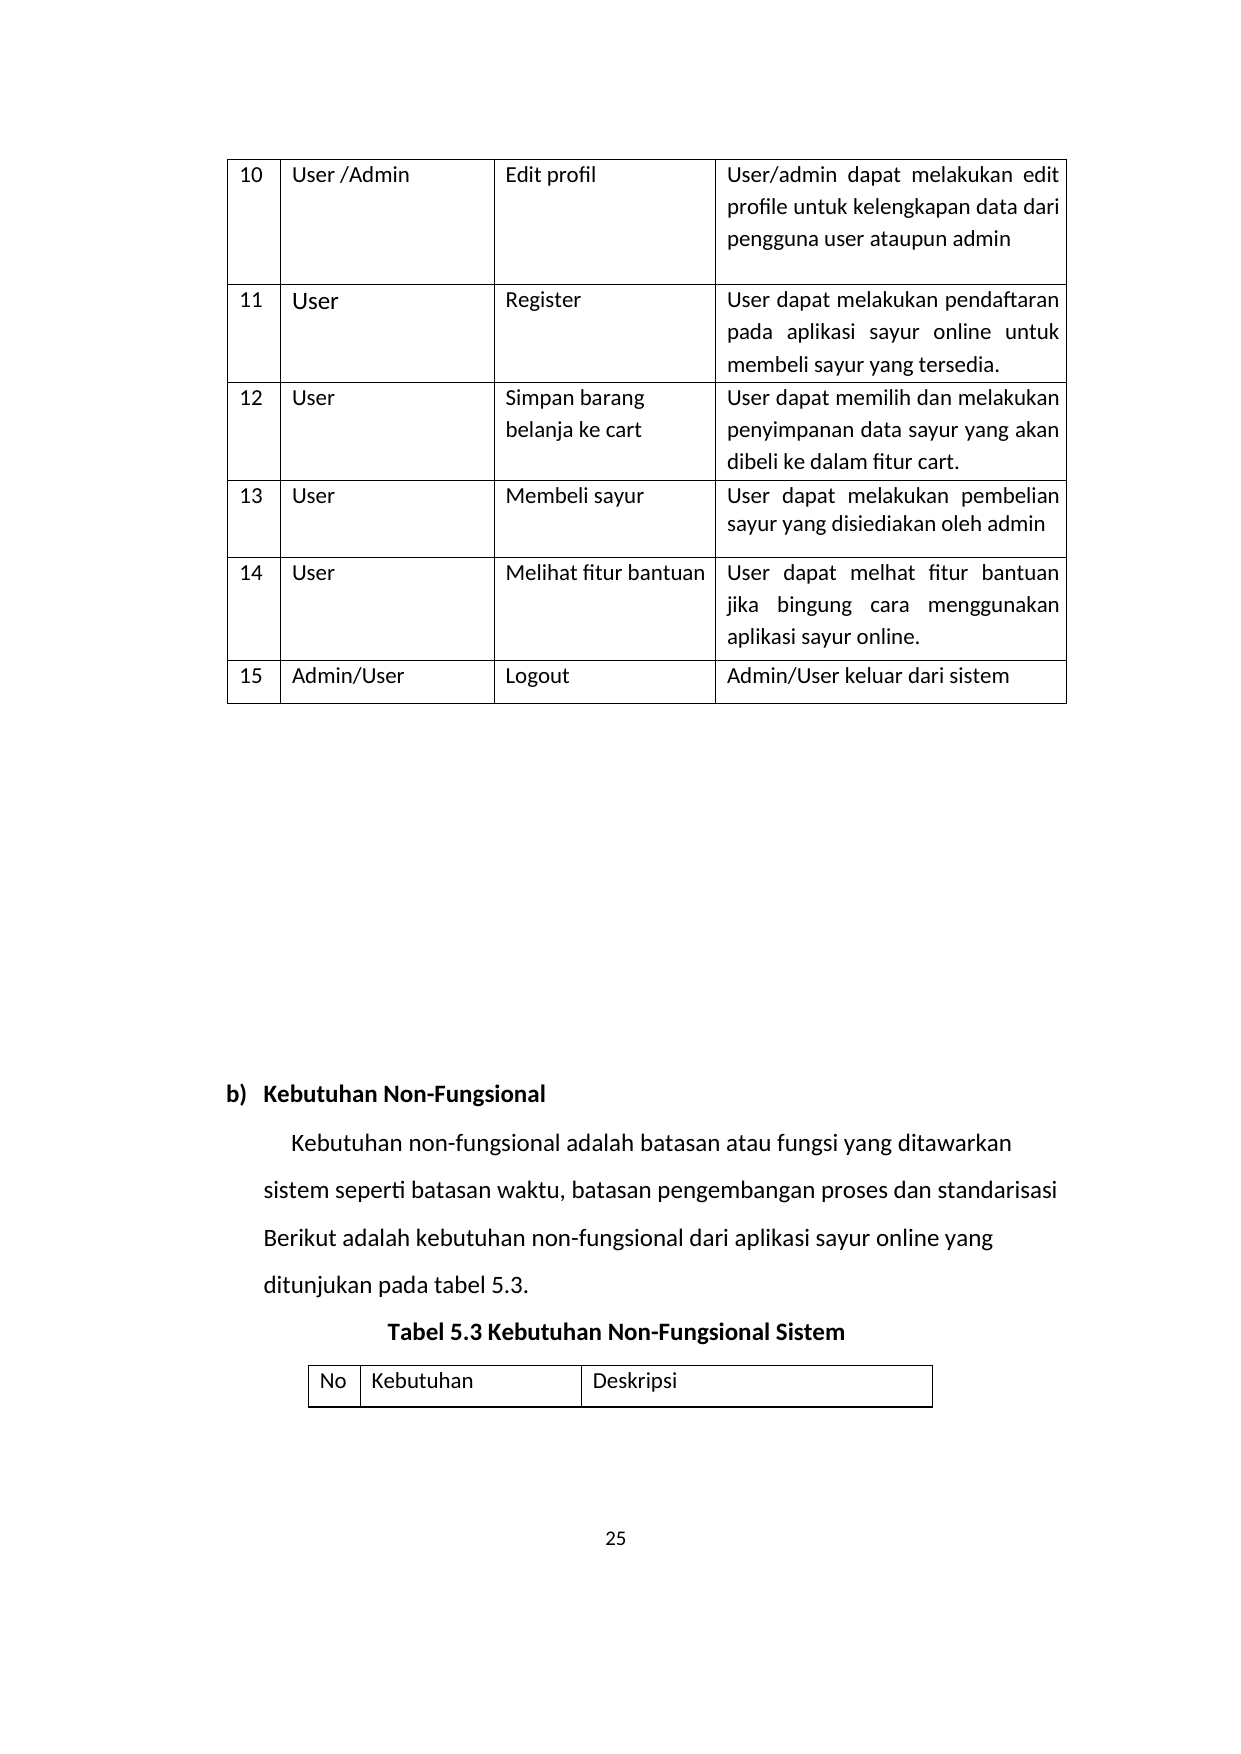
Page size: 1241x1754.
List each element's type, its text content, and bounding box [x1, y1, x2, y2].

table_cell User dapat melakukan pembelian sayur yang disiediakan oleh admin [716, 481, 1066, 557]
table_cell Admin/User keluar dari sistem [716, 661, 1066, 703]
table_cell Membeli sayur [495, 481, 715, 557]
table_cell Register [495, 285, 715, 382]
table_cell User /Admin [281, 160, 494, 284]
table_cell Admin/User [281, 661, 494, 703]
list Kebutuhan non-fungsional adalah batasan atau fungsi yang ditawarkan sistem seperti batasan waktu, batasan pengembangan proses dan standarisasi Berikut adalah kebutuhan non-fungsional dari aplikasi sayur online yang ditunjukan pada tabel 5.3. [263, 1127, 1060, 1299]
table_cell User [281, 383, 494, 480]
table_cell 12 [228, 383, 280, 480]
table_cell User dapat melhat fitur bantuan jika bingung cara menggunakan aplikasi sayur online. [716, 558, 1066, 660]
table_cell 11 [228, 285, 280, 382]
table_cell User [281, 285, 494, 382]
table_cell Simpan barang belanja ke cart [495, 383, 715, 480]
table_header No [309, 1366, 360, 1406]
list Kebutuhan Non-Fungsional [226, 1078, 1092, 1109]
table_cell 13 [228, 481, 280, 557]
table_header Kebutuhan [361, 1366, 581, 1406]
table_cell User [281, 558, 494, 660]
table_cell 10 [228, 160, 280, 284]
text Tabel 5.3 Kebutuhan Non-Fungsional Sistem [141, 1316, 1092, 1347]
table_cell User [281, 481, 494, 557]
table_cell Logout [495, 661, 715, 703]
table_cell 14 [228, 558, 280, 660]
table_cell Edit profil [495, 160, 715, 284]
table_header Deskripsi [582, 1366, 932, 1406]
table_cell User dapat melakukan pendaftaran pada aplikasi sayur online untuk membeli sayur yang tersedia. [716, 285, 1066, 382]
table_cell User/admin dapat melakukan edit profile untuk kelengkapan data dari pengguna user ataupun admin [716, 160, 1066, 284]
table_cell User dapat memilih dan melakukan penyimpanan data sayur yang akan dibeli ke dalam fitur cart. [716, 383, 1066, 480]
table_cell Melihat fitur bantuan [495, 558, 715, 660]
table_cell 15 [228, 661, 280, 703]
